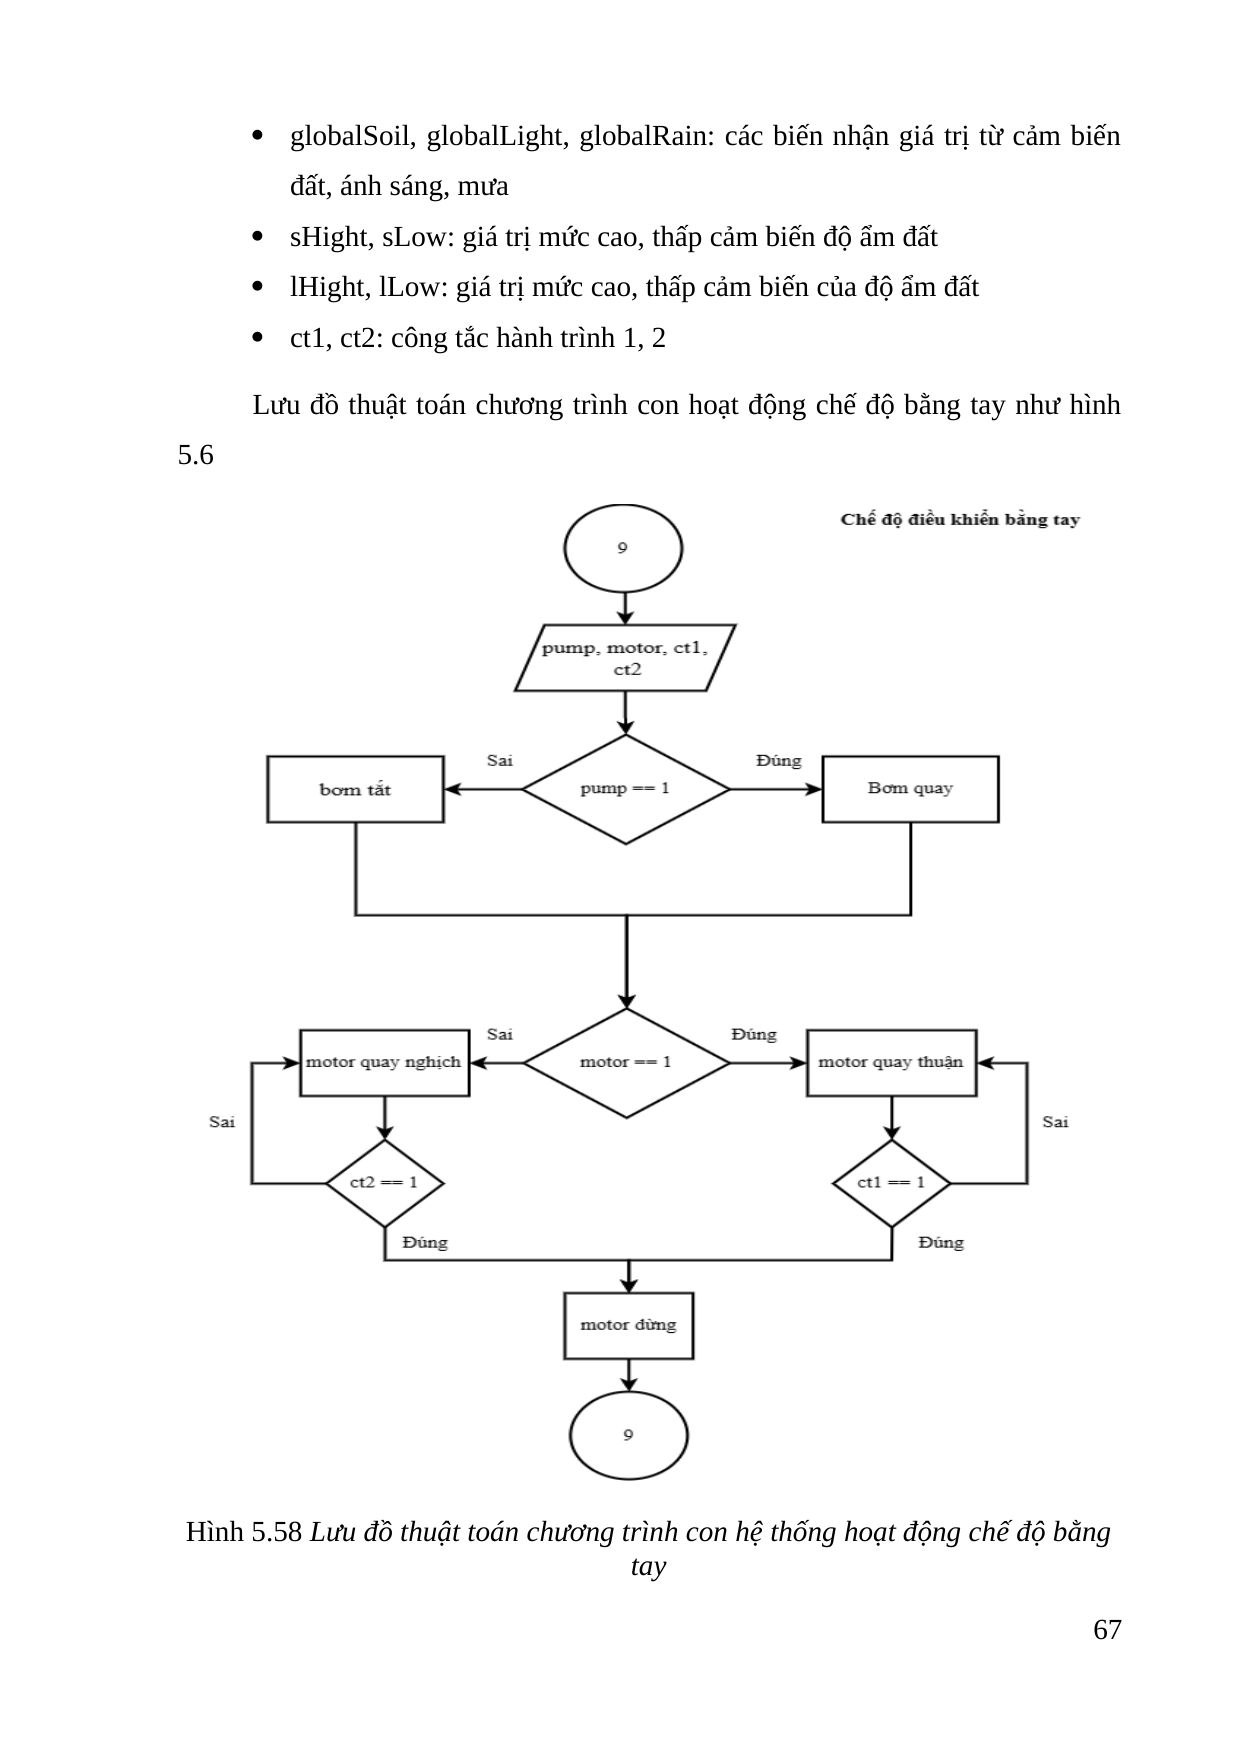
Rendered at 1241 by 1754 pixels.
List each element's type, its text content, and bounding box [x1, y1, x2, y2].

list globalSoil, globalLight, globalRain: các biến nhận giá trị từ cảm biến đất, ánh sáng, mưa [252, 118, 1122, 202]
list ct1, ct2: công tắc hành trình 1, 2 [252, 320, 1122, 353]
text Lưu đồ thuật toán chương trình con hoạt động chế độ bằng tay như hình 5.6 [177, 387, 1122, 471]
list lHight, lLow: giá trị mức cao, thấp cảm biến của độ ẩm đất [252, 269, 1122, 303]
picture [177, 504, 1123, 1481]
list sHight, sLow: giá trị mức cao, thấp cảm biến độ ẩm đất [252, 219, 1122, 252]
